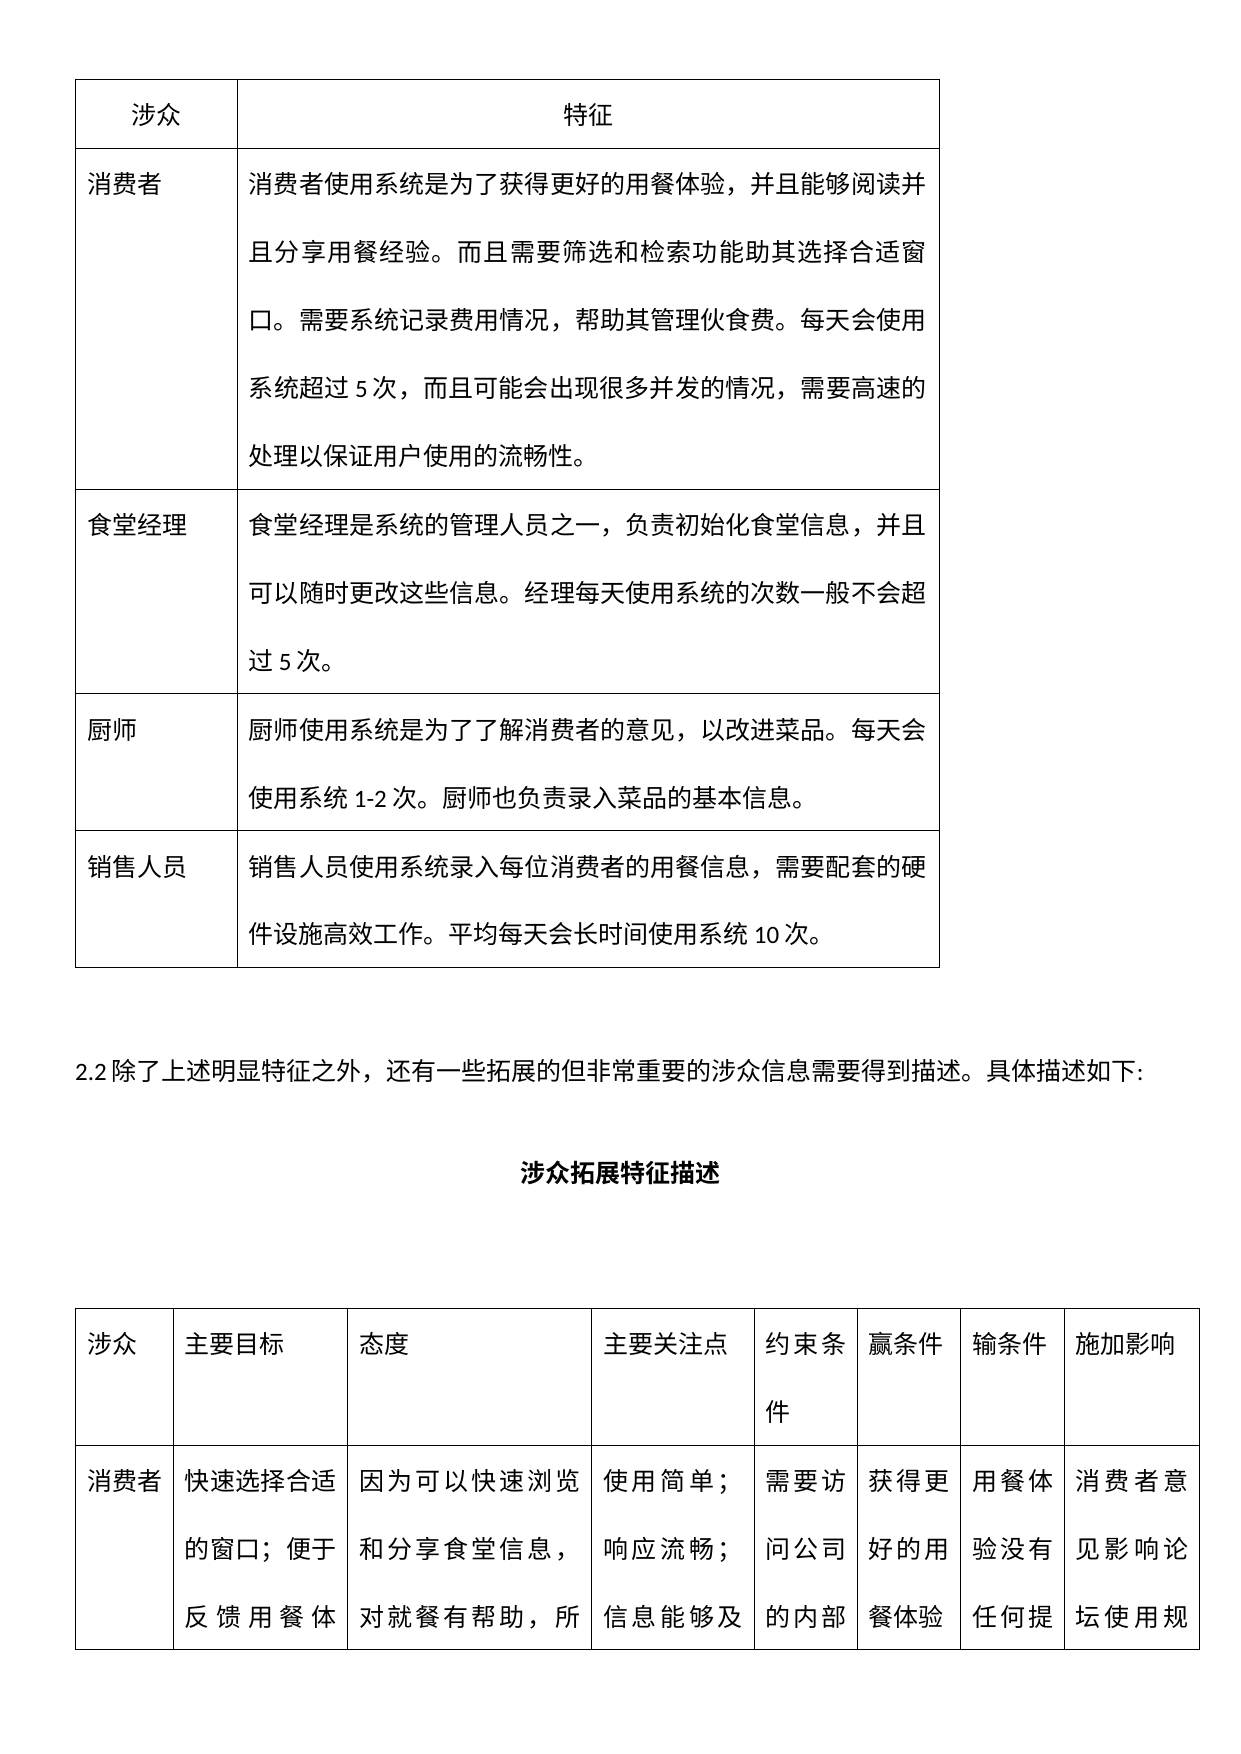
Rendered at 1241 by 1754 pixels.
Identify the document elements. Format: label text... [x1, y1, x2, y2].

text 2.2除了上述明显特征之外，还有一些拓展的但非常重要的涉众信息需要得到描述。具体描述如下: [75, 1036, 1165, 1104]
table_cell 获得更好的用餐体验 [858, 1446, 960, 1649]
table_header 主要关注点 [592, 1309, 754, 1444]
table_header 涉众 [76, 1309, 173, 1444]
table_cell 消费者 [76, 149, 237, 488]
text 涉众拓展特征描述 [75, 1138, 1165, 1206]
table_cell 消费者使用系统是为了获得更好的用餐体验，并且能够阅读并且分享用餐经验。而且需要筛选和检索功能助其选择合适窗口。需要系统记录费用情况，帮助其管理伙食费。每天会使用系统超过5次，而且可能会出现很多并发的情况，需要高速的处理以保证用户使用的流畅性。 [238, 149, 939, 488]
table_header 赢条件 [858, 1309, 960, 1444]
table_cell 销售人员使用系统录入每位消费者的用餐信息，需要配套的硬件设施高效工作。平均每天会长时间使用系统10次。 [238, 831, 939, 967]
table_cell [592, 1446, 754, 1649]
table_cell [174, 1446, 347, 1649]
table_cell 厨师 [76, 694, 237, 830]
table_cell 用餐体验没有任何提升 [961, 1446, 1064, 1649]
table_cell 厨师使用系统是为了了解消费者的意见，以改进菜品。每天会使用系统1-2次。厨师也负责录入菜品的基本信息。 [238, 694, 939, 830]
table_cell 需要访问公司的内部网络 [755, 1446, 857, 1649]
table_header 特征 [238, 80, 939, 148]
table_header 涉众 [76, 80, 237, 148]
table_cell 食堂经理是系统的管理人员之一，负责初始化食堂信息，并且可以随时更改这些信息。经理每天使用系统的次数一般不会超过5次。 [238, 490, 939, 693]
table_header 态度 [348, 1309, 591, 1444]
table_cell 食堂经理 [76, 490, 237, 693]
table_cell 消费者 [76, 1446, 173, 1649]
table_cell 消费者意见影响论坛使用规则 [1065, 1446, 1199, 1649]
table_header 输条件 [961, 1309, 1064, 1444]
table_header 主要目标 [174, 1309, 347, 1444]
table_header 施加影响 [1065, 1309, 1199, 1444]
table_cell 销售人员 [76, 831, 237, 967]
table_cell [348, 1446, 591, 1649]
table_header 约束条件 [755, 1309, 857, 1444]
